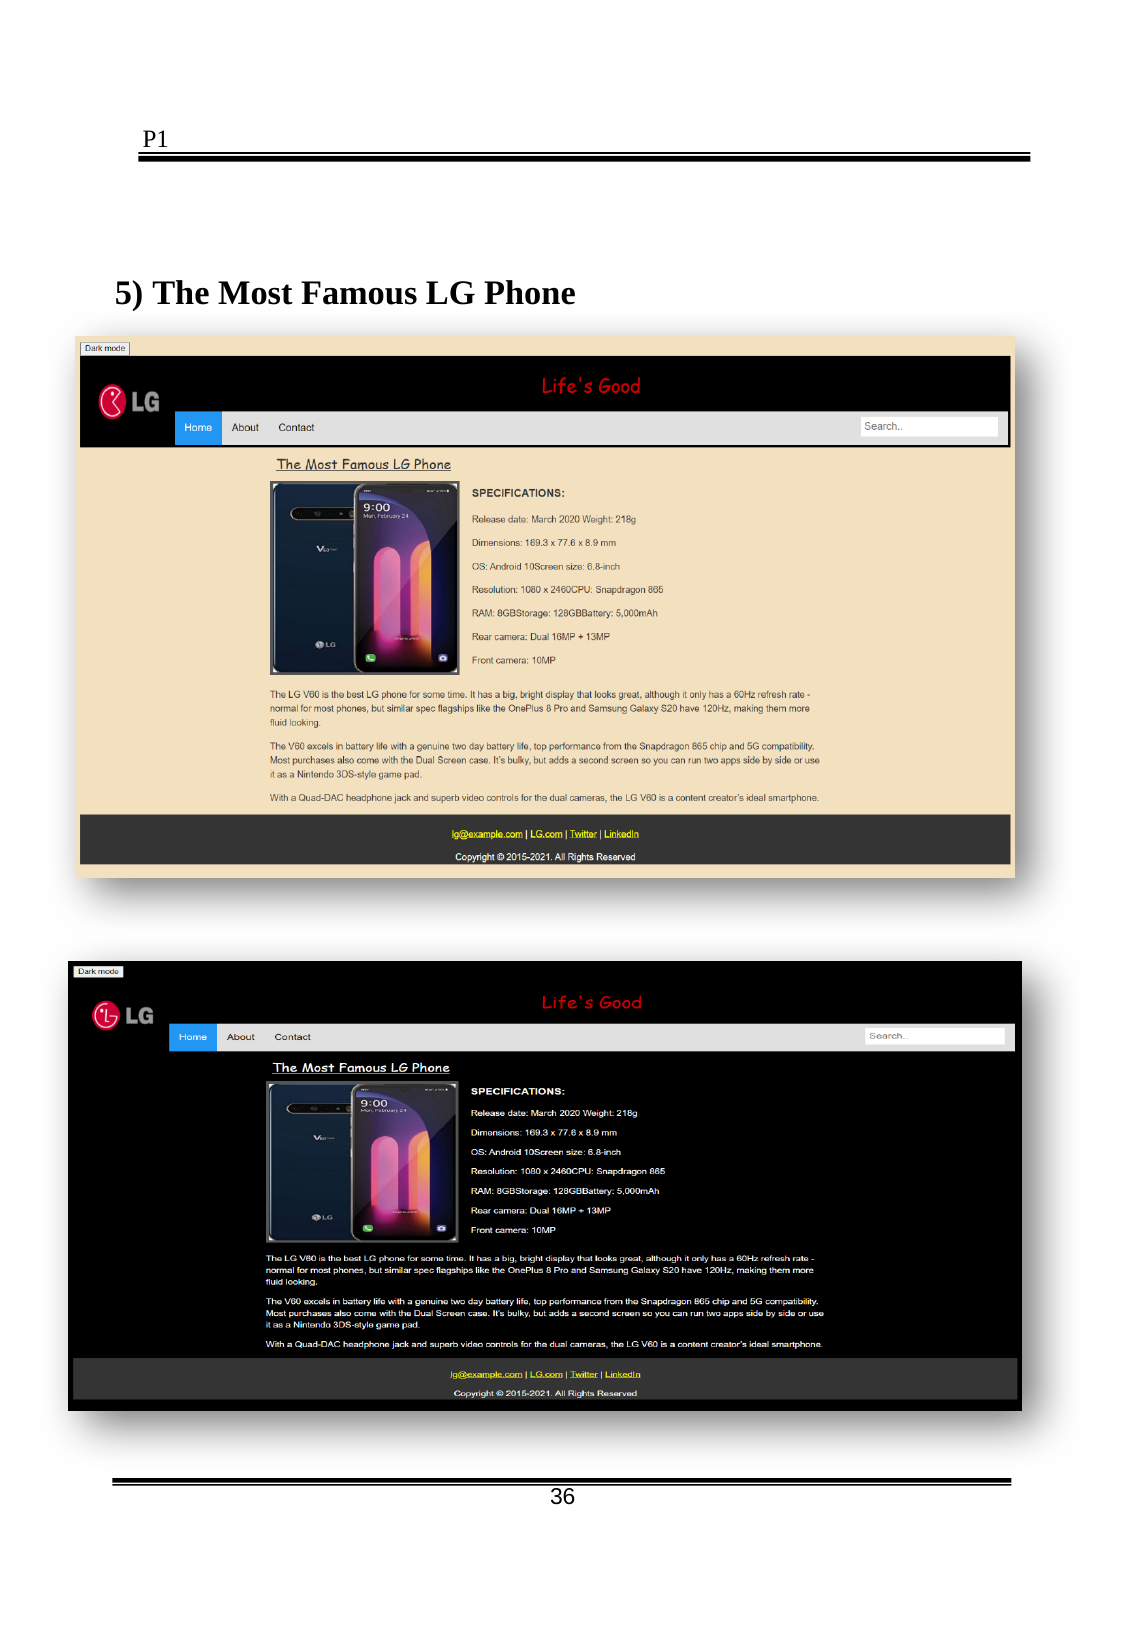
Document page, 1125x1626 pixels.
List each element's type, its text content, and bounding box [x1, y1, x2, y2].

list The Most Famous LG Phone [114, 272, 1085, 312]
picture [75, 336, 1015, 878]
picture [68, 961, 1022, 1411]
